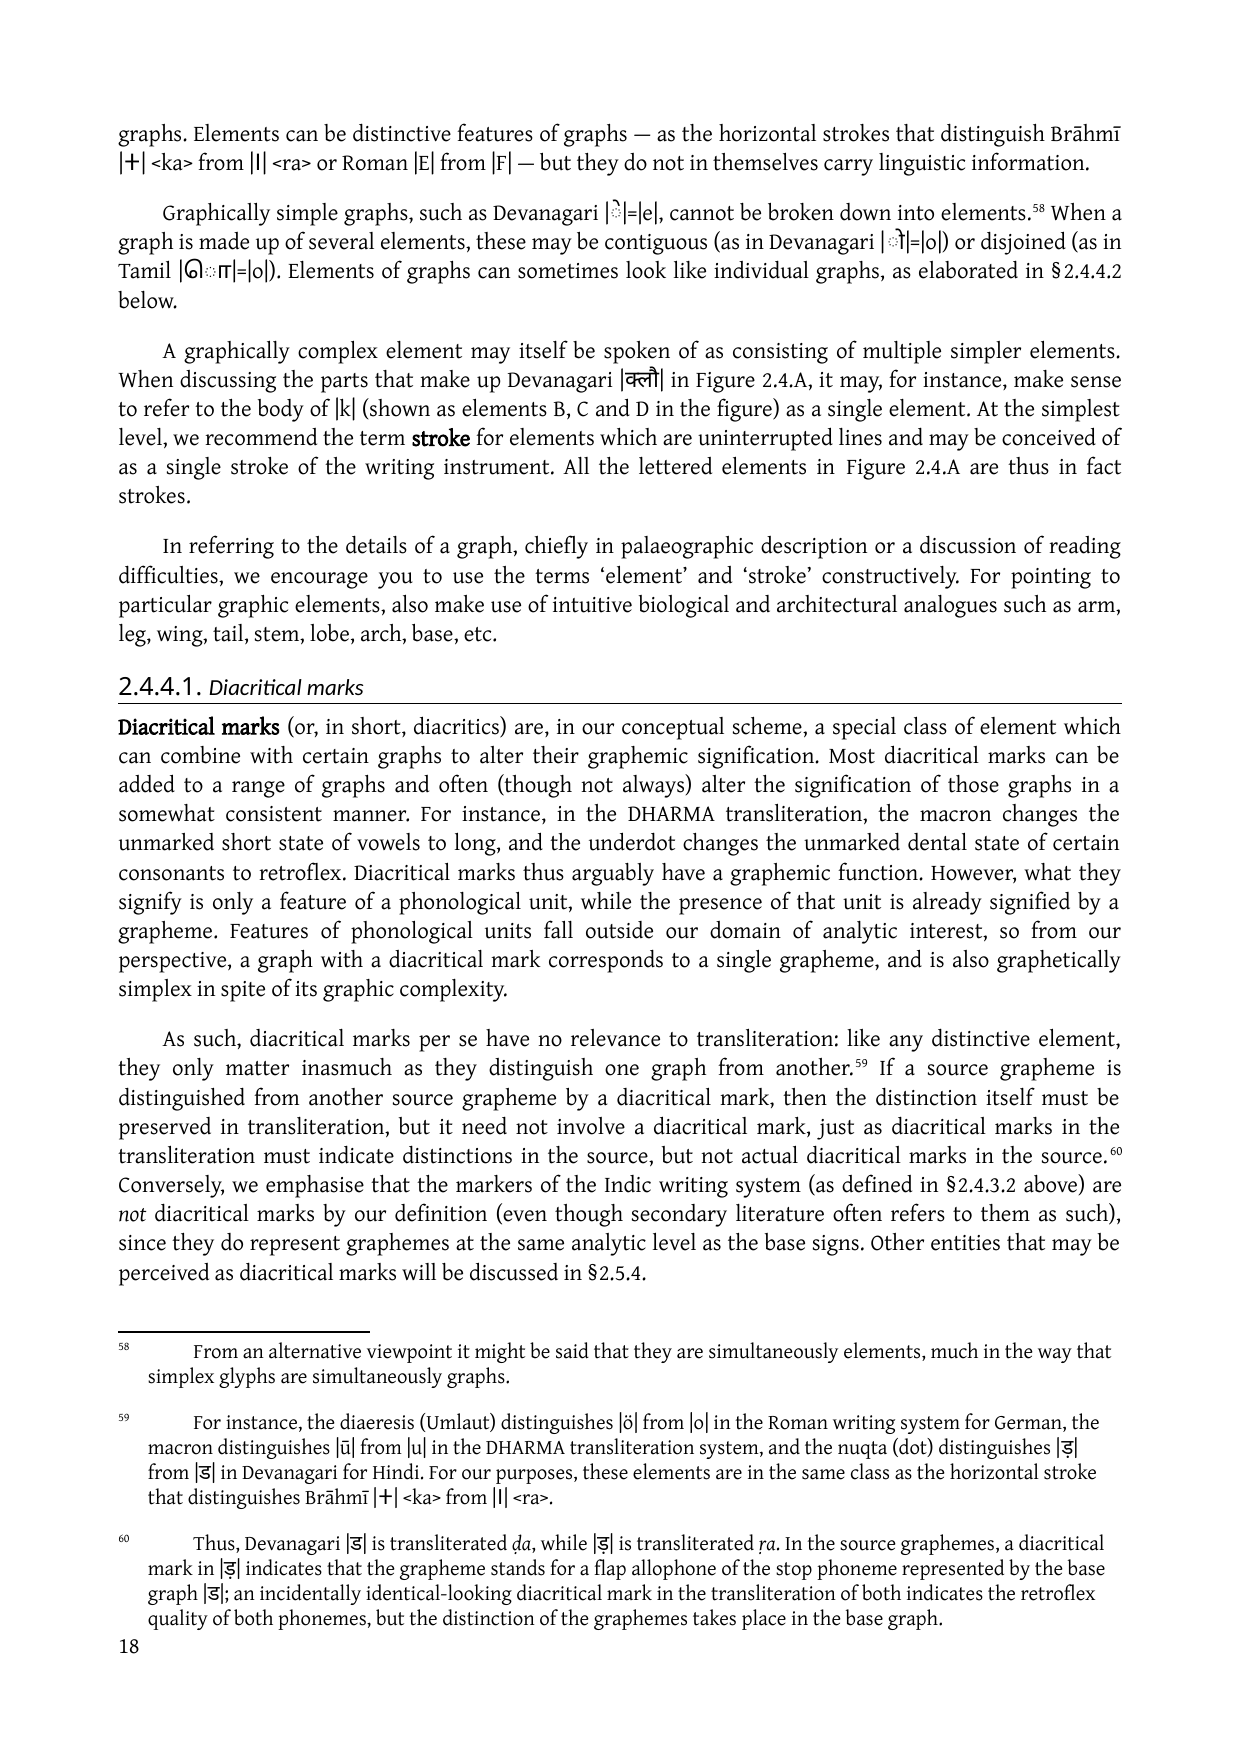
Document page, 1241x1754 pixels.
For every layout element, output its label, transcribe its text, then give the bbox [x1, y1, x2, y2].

text Graphically simple graphs, such as Devanagari |े|=|e|, cannot be broken down into elements. When a graph is made up of several elements, these may be contiguous (as in Devanagari |ो|=|o|) or disjoined (as in Tamil |ொ|=|o|). Elements of graphs can sometimes look like individual graphs, as elaborated in §2.4.4.2 below. [118, 197, 1122, 314]
subtitle Diacritical marks [118, 672, 1122, 703]
text Diacritical marks (or, in short, diacritics) are, in our conceptual scheme, a special class of element which can combine with certain graphs to alter their graphemic signification. Most diacritical marks can be added to a range of graphs and often (though not always) alter the signification of those graphs in a somewhat consistent manner. For instance, in the DHARMA transliteration, the macron changes the unmarked short state of vowels to long, and the underdot changes the unmarked dental state of certain consonants to retroflex. Diacritical marks thus arguably have a graphemic function. However, what they signify is only a feature of a phonological unit, while the presence of that unit is already signified by a grapheme. Features of phonological units fall outside our domain of analytic interest, so from our perspective, a graph with a diacritical mark corresponds to a single grapheme, and is also graphetically simplex in spite of its graphic complexity. [118, 711, 1122, 1002]
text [118, 118, 1122, 176]
text As such, diacritical marks per se have no relevance to transliteration: like any distinctive element, they only matter inasmuch as they distinguish one graph from another. If a source grapheme is distinguished from another source grapheme by a diacritical mark, then the distinction itself must be preserved in transliteration, but it need not involve a diacritical mark, just as diacritical marks in the transliteration must indicate distinctions in the source, but not actual diacritical marks in the source. Conversely, we emphasise that the markers of the Indic writing system (as defined in §2.4.3.2 above) are not diacritical marks by our definition (even though secondary literature often refers to them as such), since they do represent graphemes at the same analytic level as the base signs. Other entities that may be perceived as diacritical marks will be discussed in §2.5.4. [118, 1023, 1122, 1286]
text In referring to the details of a graph, chiefly in palaeographic description or a discussion of reading difficulties, we encourage you to use the terms ‘element’ and ‘stroke’ constructively. For pointing to particular graphic elements, also make use of intuitive biological and architectural analogues such as arm, leg, wing, tail, stem, lobe, arch, base, etc. [118, 531, 1122, 647]
text A graphically complex element may itself be spoken of as consisting of multiple simpler elements. When discussing the parts that make up Devanagari |क्लौ| in Figure 2.4.A, it may, for instance, make sense to refer to the body of |k| (shown as elements B, C and D in the figure) as a single element. At the simplest level, we recommend the term stroke for elements which are uninterrupted lines and may be conceived of as a single stroke of the writing instrument. All the lettered elements in Figure 2.4.A are thus in fact strokes. [118, 335, 1122, 510]
